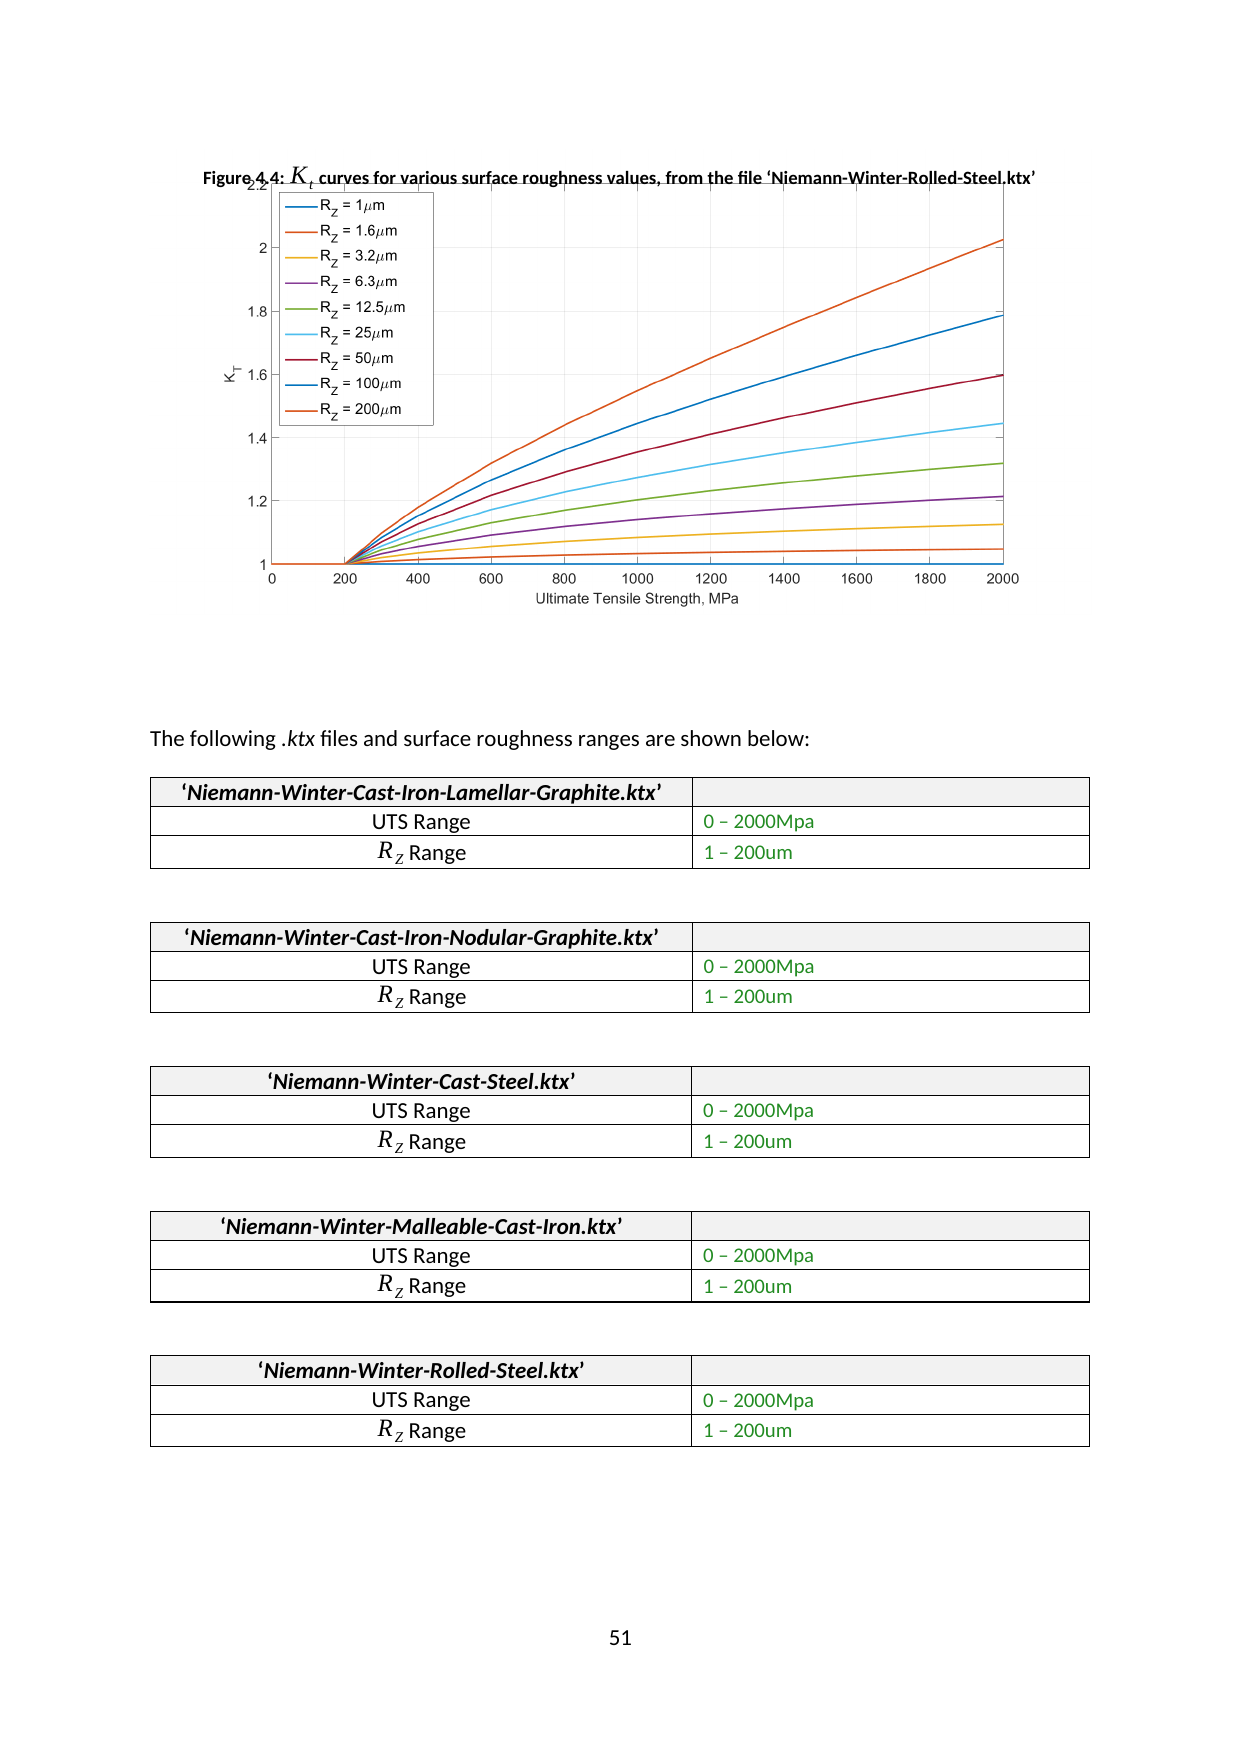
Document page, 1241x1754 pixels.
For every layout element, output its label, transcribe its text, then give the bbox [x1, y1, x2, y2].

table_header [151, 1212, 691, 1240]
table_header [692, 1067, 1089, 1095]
table_cell 0 – 2000Mpa [693, 807, 1089, 835]
table_header ‘Niemann-Winter-Cast-Iron-Nodular-Graphite.ktx’ [151, 923, 692, 951]
table_header ‘Niemann-Winter-Cast-Iron-Lamellar-Graphite.ktx’ [151, 778, 692, 806]
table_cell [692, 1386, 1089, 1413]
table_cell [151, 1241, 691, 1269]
table_cell Range [151, 836, 692, 868]
table_cell UTS Range [151, 807, 692, 835]
text The following .ktx files and surface roughness ranges are shown below: [150, 724, 1090, 752]
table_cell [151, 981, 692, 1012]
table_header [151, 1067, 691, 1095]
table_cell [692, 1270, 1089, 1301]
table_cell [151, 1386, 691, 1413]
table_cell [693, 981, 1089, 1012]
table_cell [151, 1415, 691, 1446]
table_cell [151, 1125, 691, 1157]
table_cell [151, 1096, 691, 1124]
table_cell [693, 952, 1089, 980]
table_cell 1 – 200um [693, 836, 1089, 868]
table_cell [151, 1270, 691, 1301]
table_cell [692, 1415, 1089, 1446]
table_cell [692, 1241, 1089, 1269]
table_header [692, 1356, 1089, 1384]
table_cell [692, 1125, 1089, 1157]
table_header [693, 923, 1089, 951]
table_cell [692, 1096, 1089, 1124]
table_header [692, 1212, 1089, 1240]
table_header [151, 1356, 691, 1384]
table_cell UTS Range [151, 952, 692, 980]
table_header [693, 778, 1089, 806]
picture [149, 149, 1092, 615]
